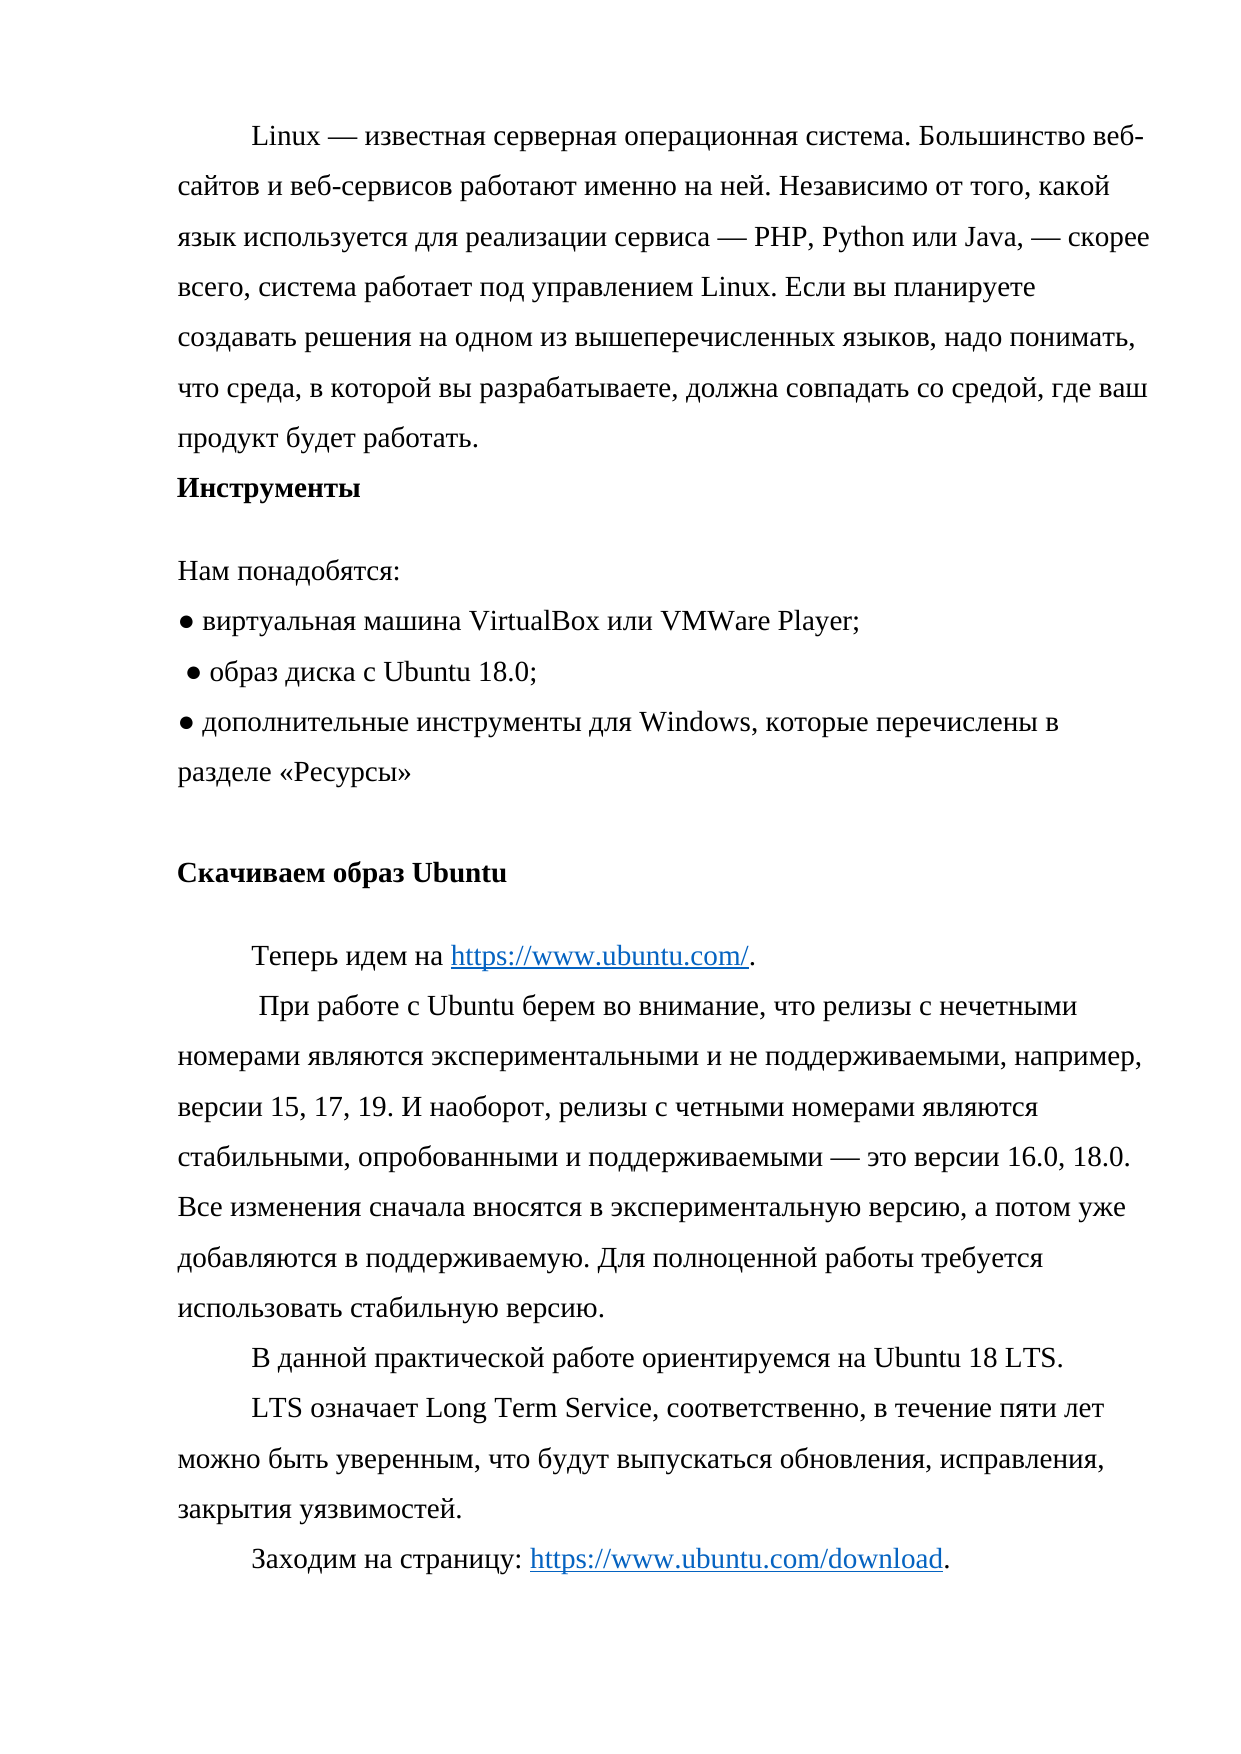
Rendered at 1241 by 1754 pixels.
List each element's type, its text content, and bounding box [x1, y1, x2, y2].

text LTS означает Long Term Service, соответственно, в течение пяти лет можно быть уверенным, что будут выпускаться обновления, исправления, закрытия уязвимостей. [177, 1391, 1152, 1525]
text ● образ диска с Ubuntu 18.0; [177, 654, 1152, 687]
subtitle Инструменты [177, 470, 1152, 504]
text Заходим на страницу: https://www.ubuntu.com/download. [177, 1542, 1152, 1575]
text Linux — известная серверная операционная система. Большинство веб-сайтов и веб-сервисов работают именно на ней. Независимо от того, какой язык используется для реализации сервиса — PHP, Python или Java, — скорее всего, система работает под управлением Linux. Если вы планируете создавать решения на одном из вышеперечисленных языков, надо понимать, что среда, в которой вы разрабатываете, должна совпадать со средой, где ваш продукт будет работать. [177, 118, 1152, 453]
text Теперь идем на https://www.ubuntu.com/. [177, 938, 1152, 971]
subtitle Скачиваем образ Ubuntu [177, 855, 1152, 888]
text Нам понадобятся: [177, 553, 1152, 587]
text В данной практической работе ориентируемся на Ubuntu 18 LTS. [177, 1340, 1152, 1374]
text ● дополнительные инструменты для Windows, которые перечислены в разделе «Ресурсы» [177, 704, 1152, 788]
text При работе с Ubuntu берем во внимание, что релизы с нечетными номерами являются экспериментальными и не поддерживаемыми, например, версии 15, 17, 19. И наоборот, релизы с четными номерами являются стабильными, опробованными и поддерживаемыми — это версии 16.0, 18.0. Все изменения сначала вносятся в экспериментальную версию, а потом уже добавляются в поддерживаемую. Для полноценной работы требуется использовать стабильную версию. [177, 988, 1152, 1323]
text ● виртуальная машина VirtualBox или VMWare Player; [177, 603, 1152, 637]
